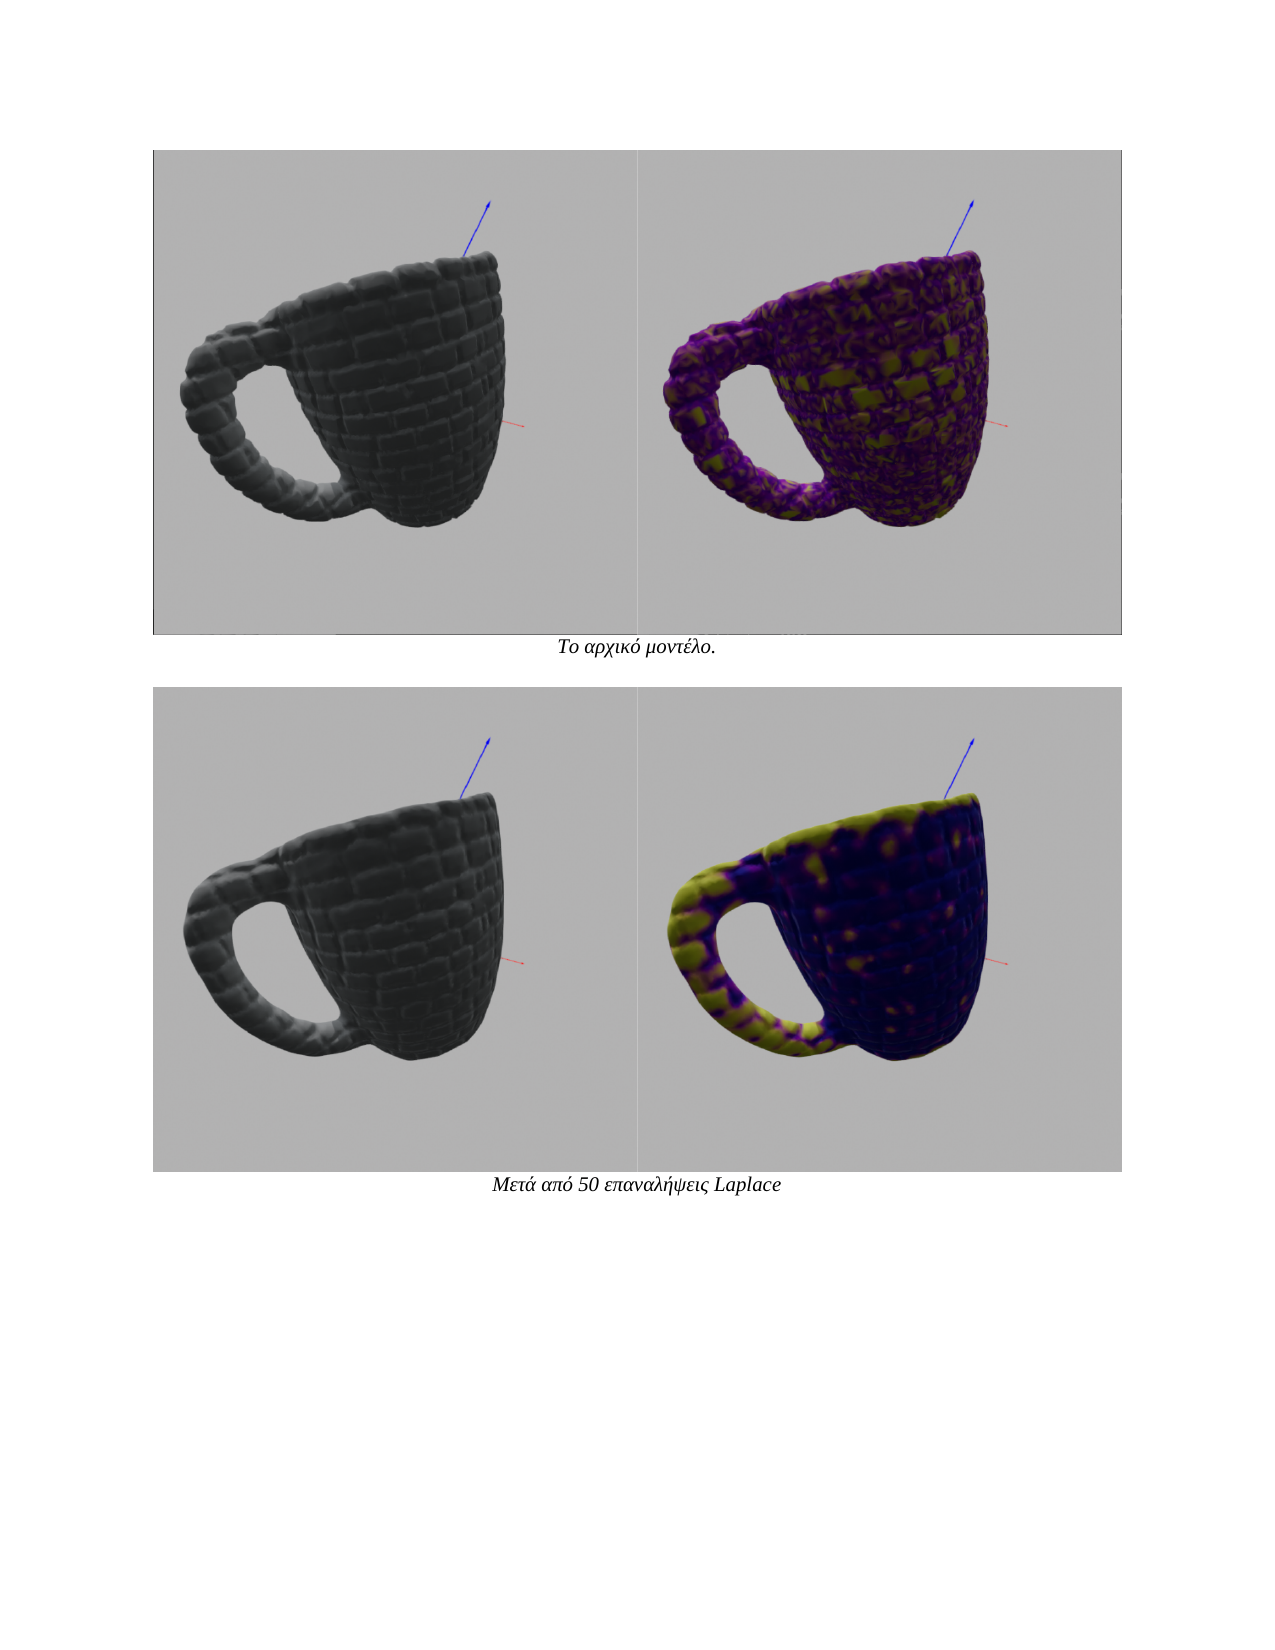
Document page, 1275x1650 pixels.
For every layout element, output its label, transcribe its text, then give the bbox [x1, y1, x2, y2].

picture [153, 150, 1122, 635]
text Το αρχικό μοντέλο. [150, 634, 1125, 658]
text Μετά από 50 επαναλήψεις Laplace [150, 1172, 1125, 1196]
picture [153, 687, 1122, 1172]
